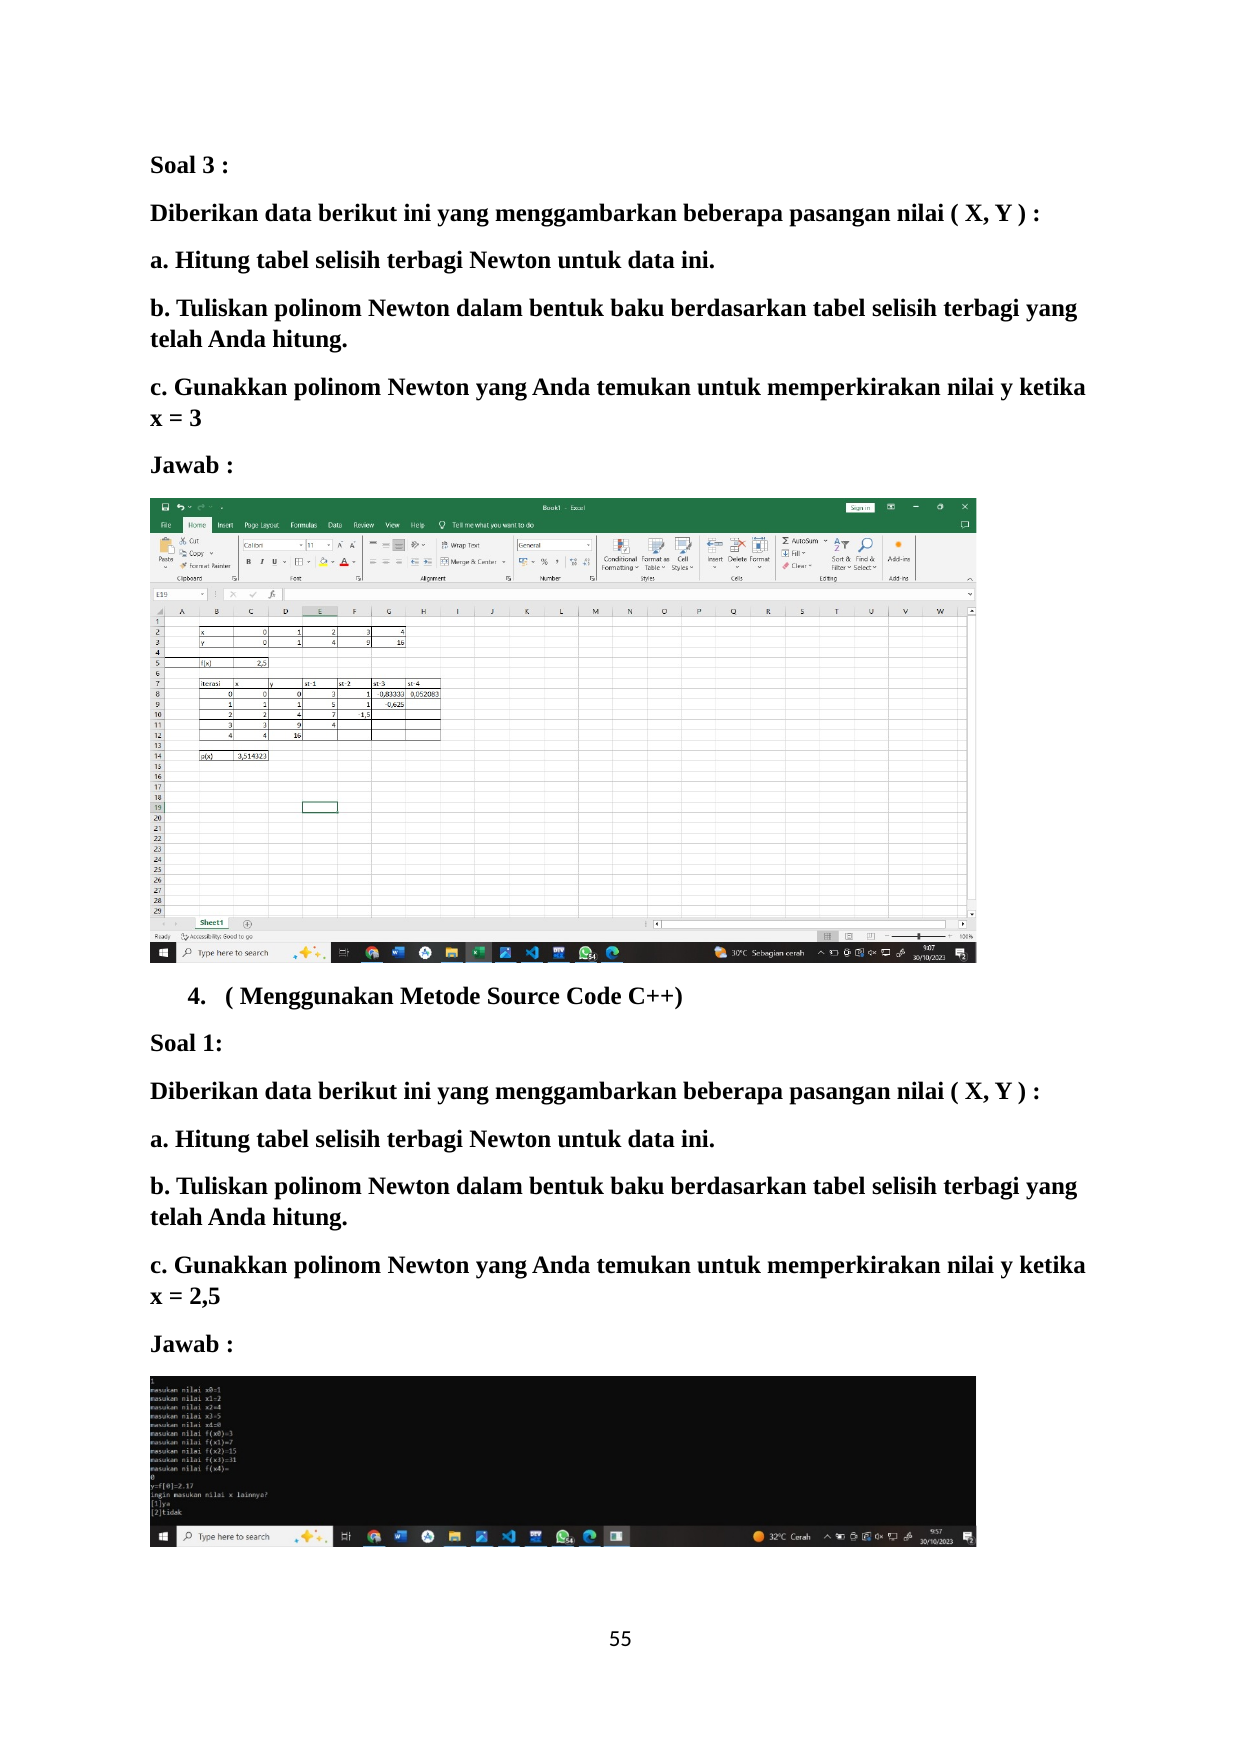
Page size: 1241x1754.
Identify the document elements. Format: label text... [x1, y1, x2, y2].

picture [150, 1376, 977, 1547]
text Soal 1: [150, 1028, 1090, 1057]
text Soal 3 : [150, 150, 1090, 179]
text c. Gunakkan polinom Newton yang Anda temukan untuk memperkirakan nilai y ketika x = 3 [150, 372, 1090, 432]
text a. Hitung tabel selisih terbagi Newton untuk data ini. [150, 245, 1090, 274]
list ( Menggunakan Metode Source Code C++) [187, 981, 1090, 1010]
text Diberikan data berikut ini yang menggambarkan beberapa pasangan nilai ( X, Y ) : [150, 1076, 1090, 1105]
text Jawab : [150, 451, 1090, 479]
text b. Tuliskan polinom Newton dalam bentuk baku berdasarkan tabel selisih terbagi yang telah Anda hitung. [150, 293, 1090, 353]
text c. Gunakkan polinom Newton yang Anda temukan untuk memperkirakan nilai y ketika x = 2,5 [150, 1250, 1090, 1310]
text Jawab : [150, 1329, 1090, 1358]
picture [150, 498, 977, 963]
text b. Tuliskan polinom Newton dalam bentuk baku berdasarkan tabel selisih terbagi yang telah Anda hitung. [150, 1171, 1090, 1231]
text a. Hitung tabel selisih terbagi Newton untuk data ini. [150, 1124, 1090, 1152]
text Diberikan data berikut ini yang menggambarkan beberapa pasangan nilai ( X, Y ) : [150, 198, 1090, 226]
